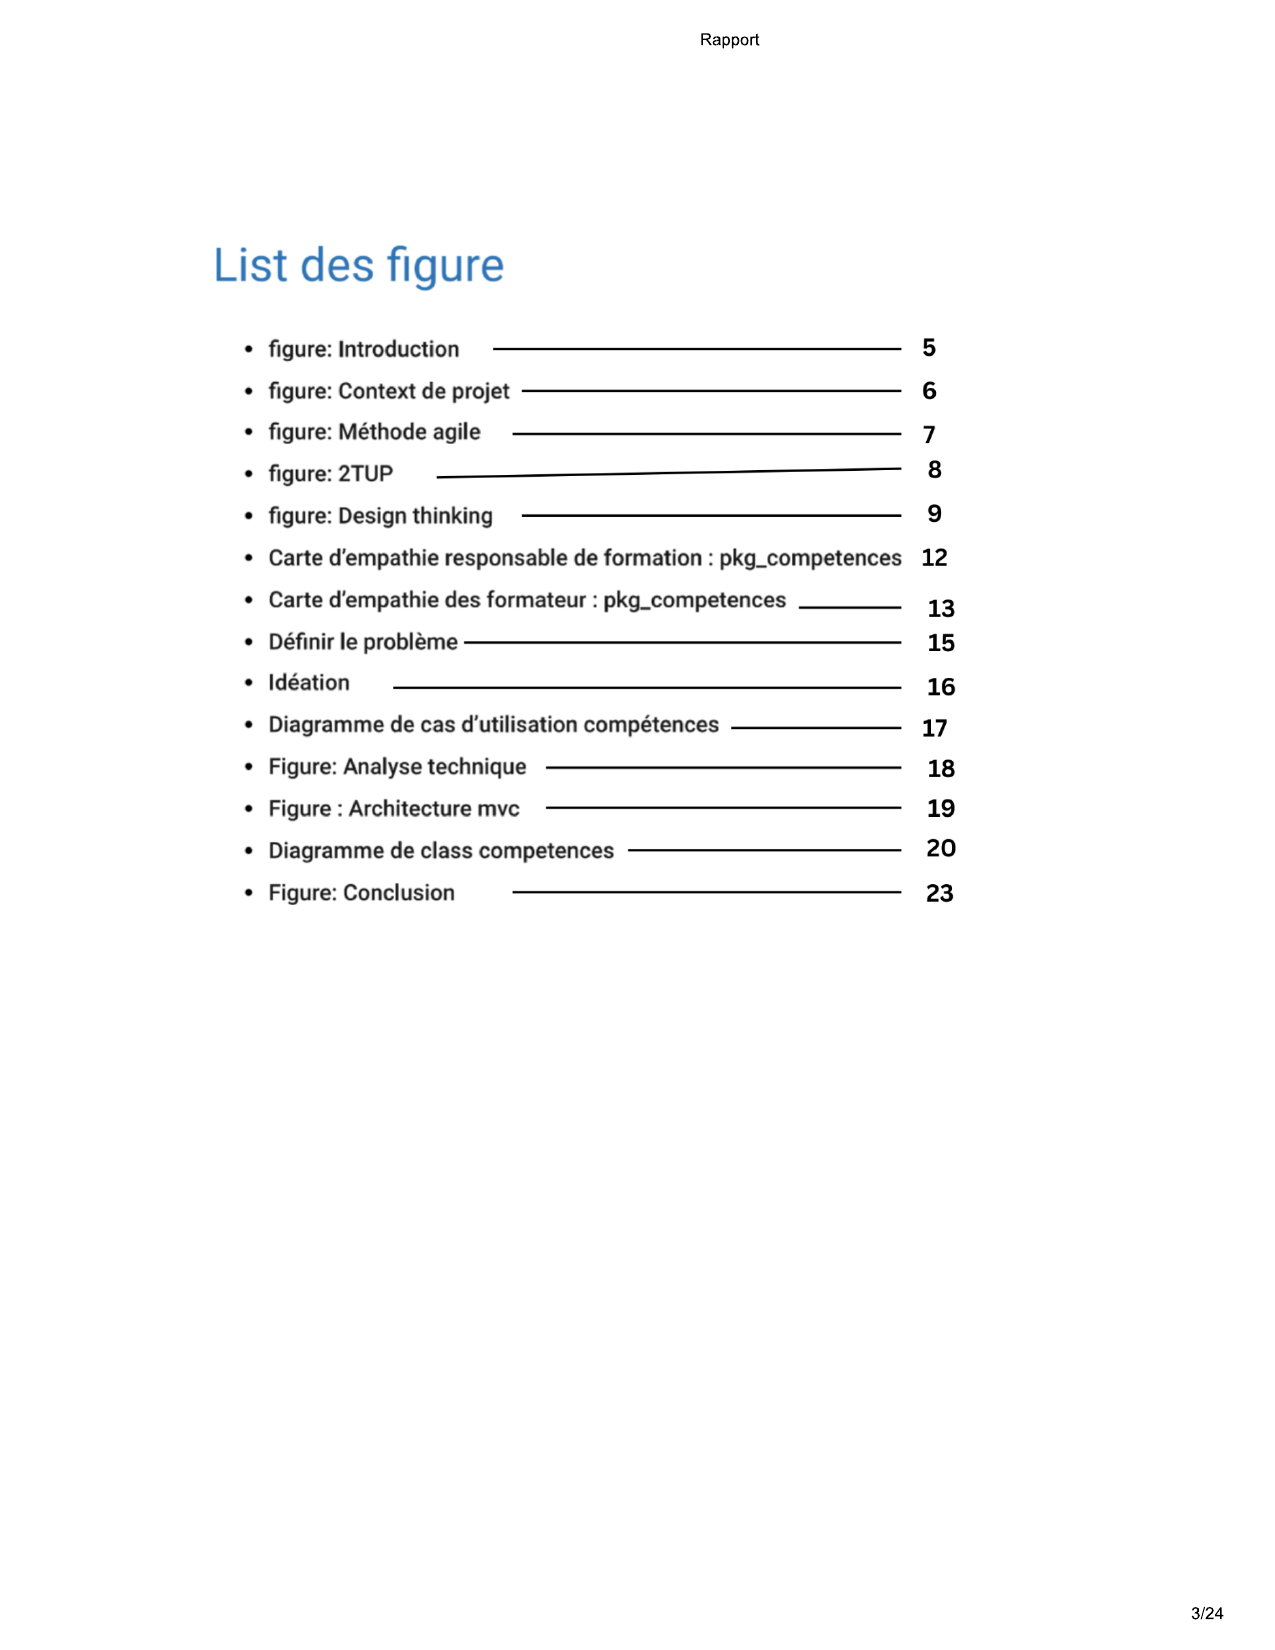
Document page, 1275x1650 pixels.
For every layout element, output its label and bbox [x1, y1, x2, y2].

picture [120, 150, 1075, 1500]
